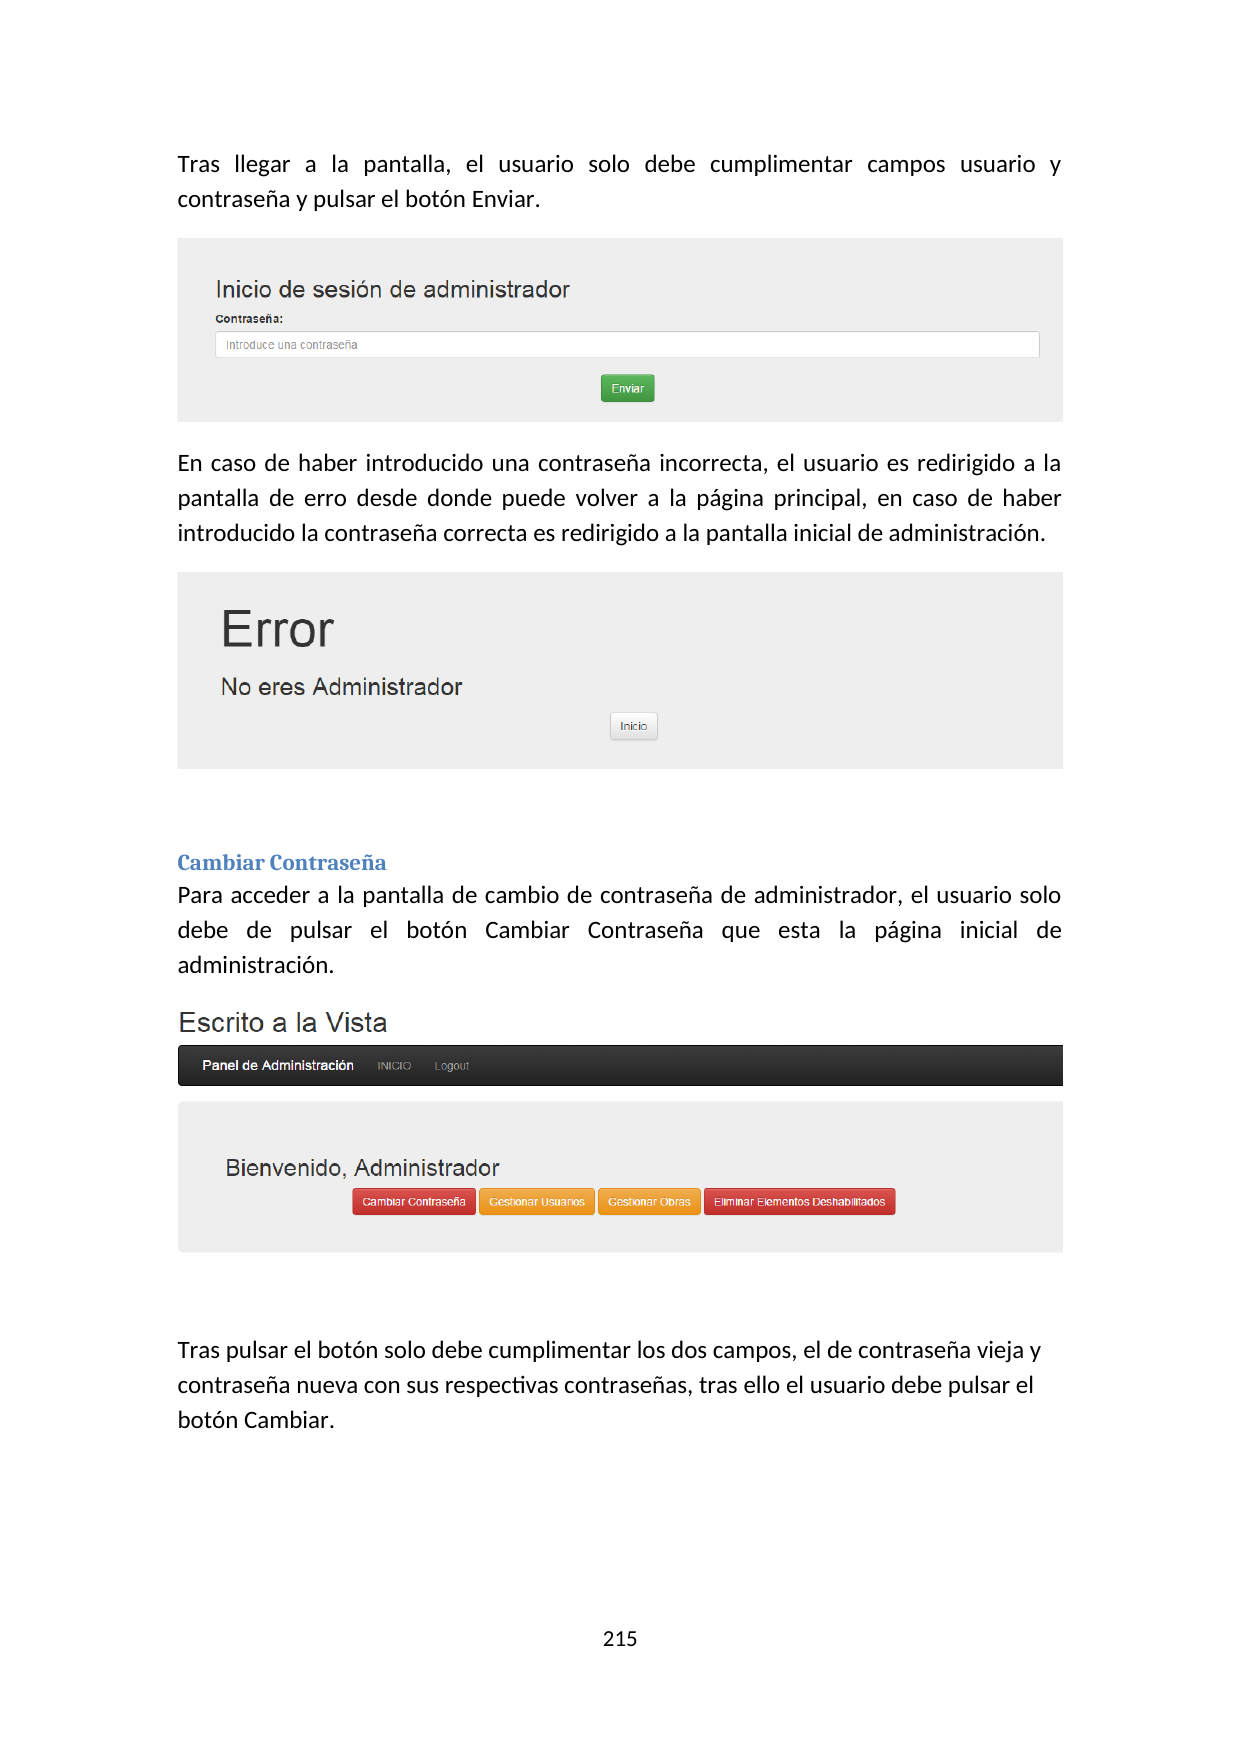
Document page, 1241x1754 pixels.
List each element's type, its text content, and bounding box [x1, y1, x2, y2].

text Tras llegar a la pantalla, el usuario solo debe cumplimentar campos usuario y contraseña y pulsar el botón Enviar. [177, 148, 1063, 213]
subtitle Cambiar Contraseña [177, 849, 1063, 876]
text Tras pulsar el botón solo debe cumplimentar los dos campos, el de contraseña vieja y contraseña nueva con sus respectivas contraseñas, tras ello el usuario debe pulsar el botón Cambiar. [177, 1334, 1063, 1434]
text Para acceder a la pantalla de cambio de contraseña de administrador, el usuario solo debe de pulsar el botón Cambiar Contraseña que esta la página inicial de administración. [177, 879, 1063, 980]
text En caso de haber introducido una contraseña incorrecta, el usuario es redirigido a la pantalla de erro desde donde puede volver a la página principal, en caso de haber introducido la contraseña correcta es redirigido a la pantalla inicial de administración. [177, 447, 1063, 547]
